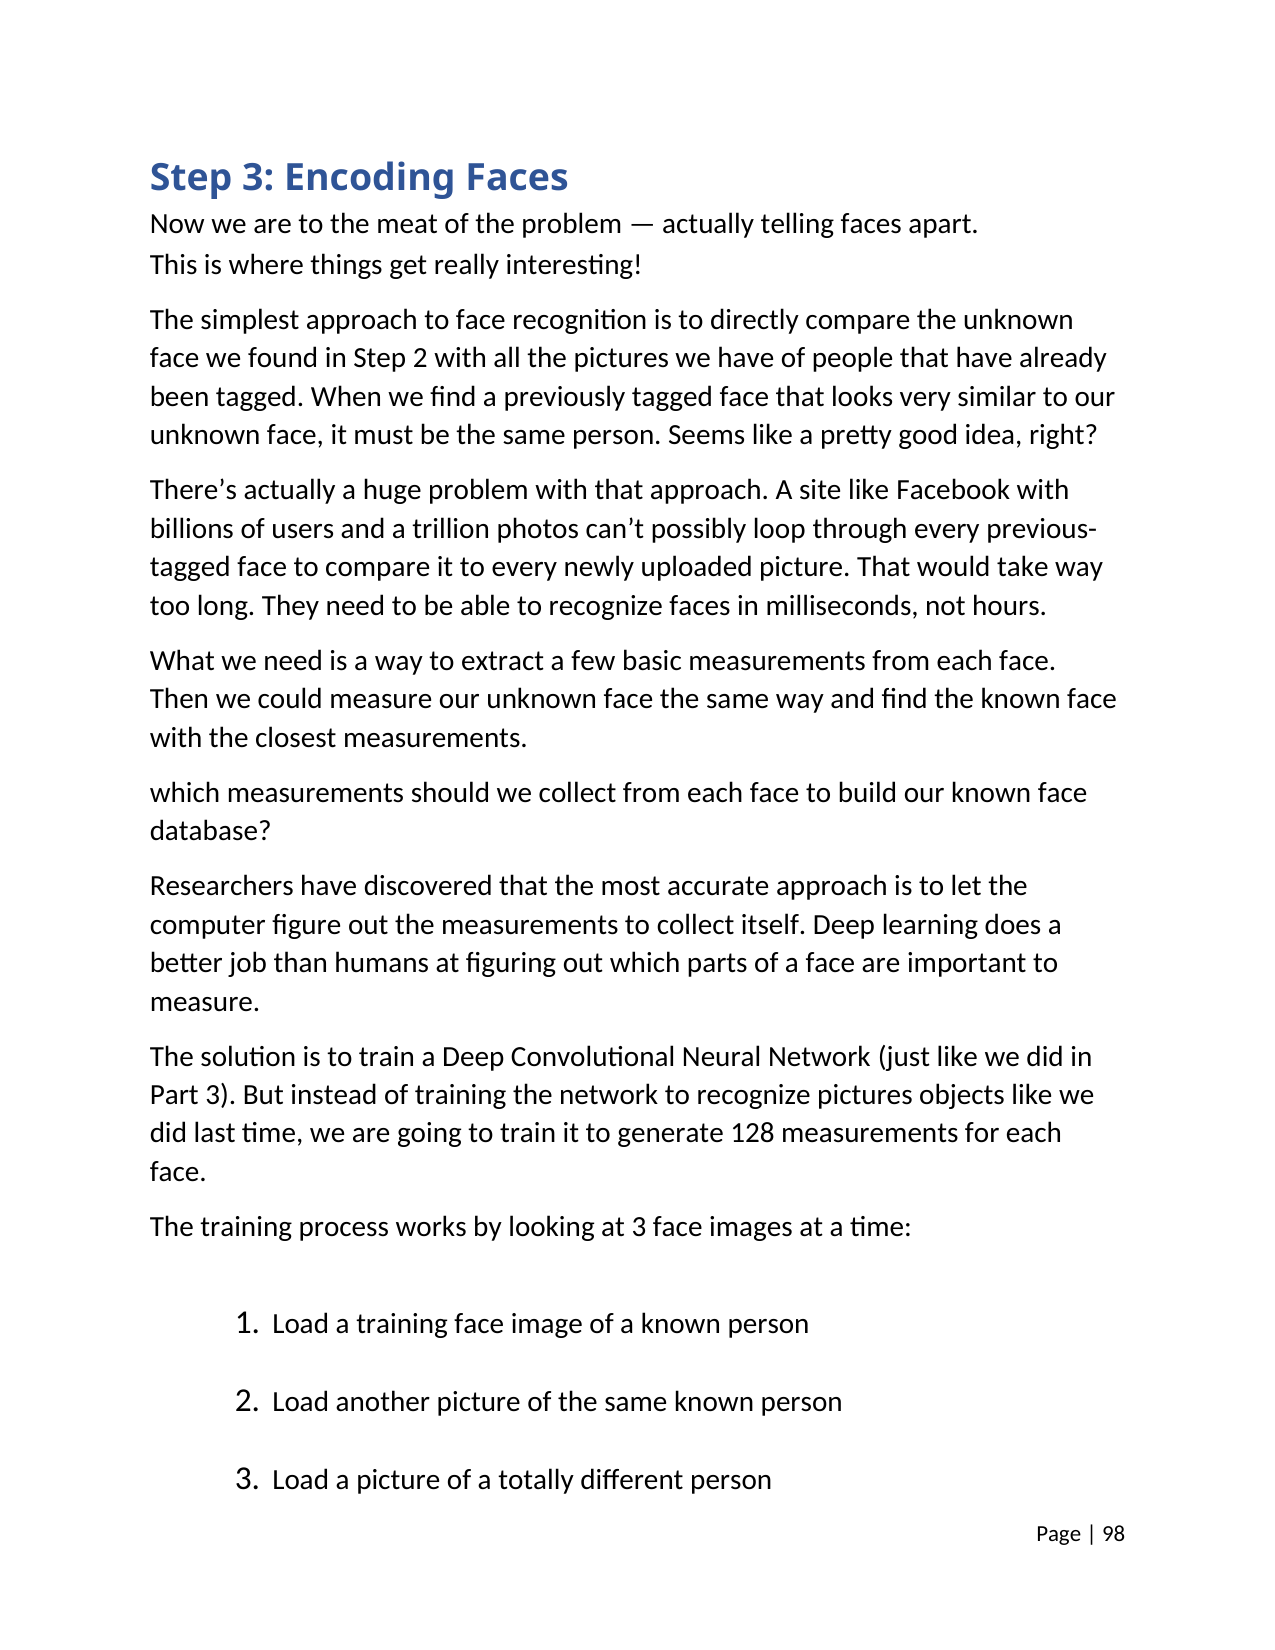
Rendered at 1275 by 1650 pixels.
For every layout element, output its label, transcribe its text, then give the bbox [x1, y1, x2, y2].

text The training process works by looking at 3 face images at a time: [149, 1208, 1118, 1244]
list Load a picture of a totally different person [234, 1457, 1118, 1498]
list Load another picture of the same known person [234, 1379, 1118, 1420]
list Load a training face image of a known person [234, 1301, 1118, 1342]
text The simplest approach to face recognition is to directly compare the unknown face we found in Step 2 with all the pictures we have of people that have already been tagged. When we find a previously tagged face that looks very similar to our unknown face, it must be the same person. Seems like a pretty good idea, right? [149, 301, 1118, 452]
text What we need is a way to extract a few basic measurements from each face. Then we could measure our unknown face the same way and find the known face with the closest measurements. [149, 642, 1118, 754]
text Now we are to the meat of the problem — actually telling faces apart. [149, 205, 1118, 241]
text The solution is to train a Deep Convolutional Neural Network (just like we did in Part 3). But instead of training the network to recognize pictures objects like we did last time, we are going to train it to generate 128 measurements for each face. [149, 1038, 1118, 1189]
text Researchers have discovered that the most accurate approach is to let the computer figure out the measurements to collect itself. Deep learning does a better job than humans at figuring out which parts of a face are important to measure. [149, 867, 1118, 1018]
subtitle Step 3: Encoding Faces [149, 150, 1125, 201]
text This is where things get really interesting! [149, 246, 1118, 281]
text There’s actually a huge problem with that approach. A site like Facebook with billions of users and a trillion photos can’t possibly loop through every previous-tagged face to compare it to every newly uploaded picture. That would take way too long. They need to be able to recognize faces in milliseconds, not hours. [149, 471, 1118, 622]
text which measurements should we collect from each face to build our known face database? [149, 774, 1118, 848]
